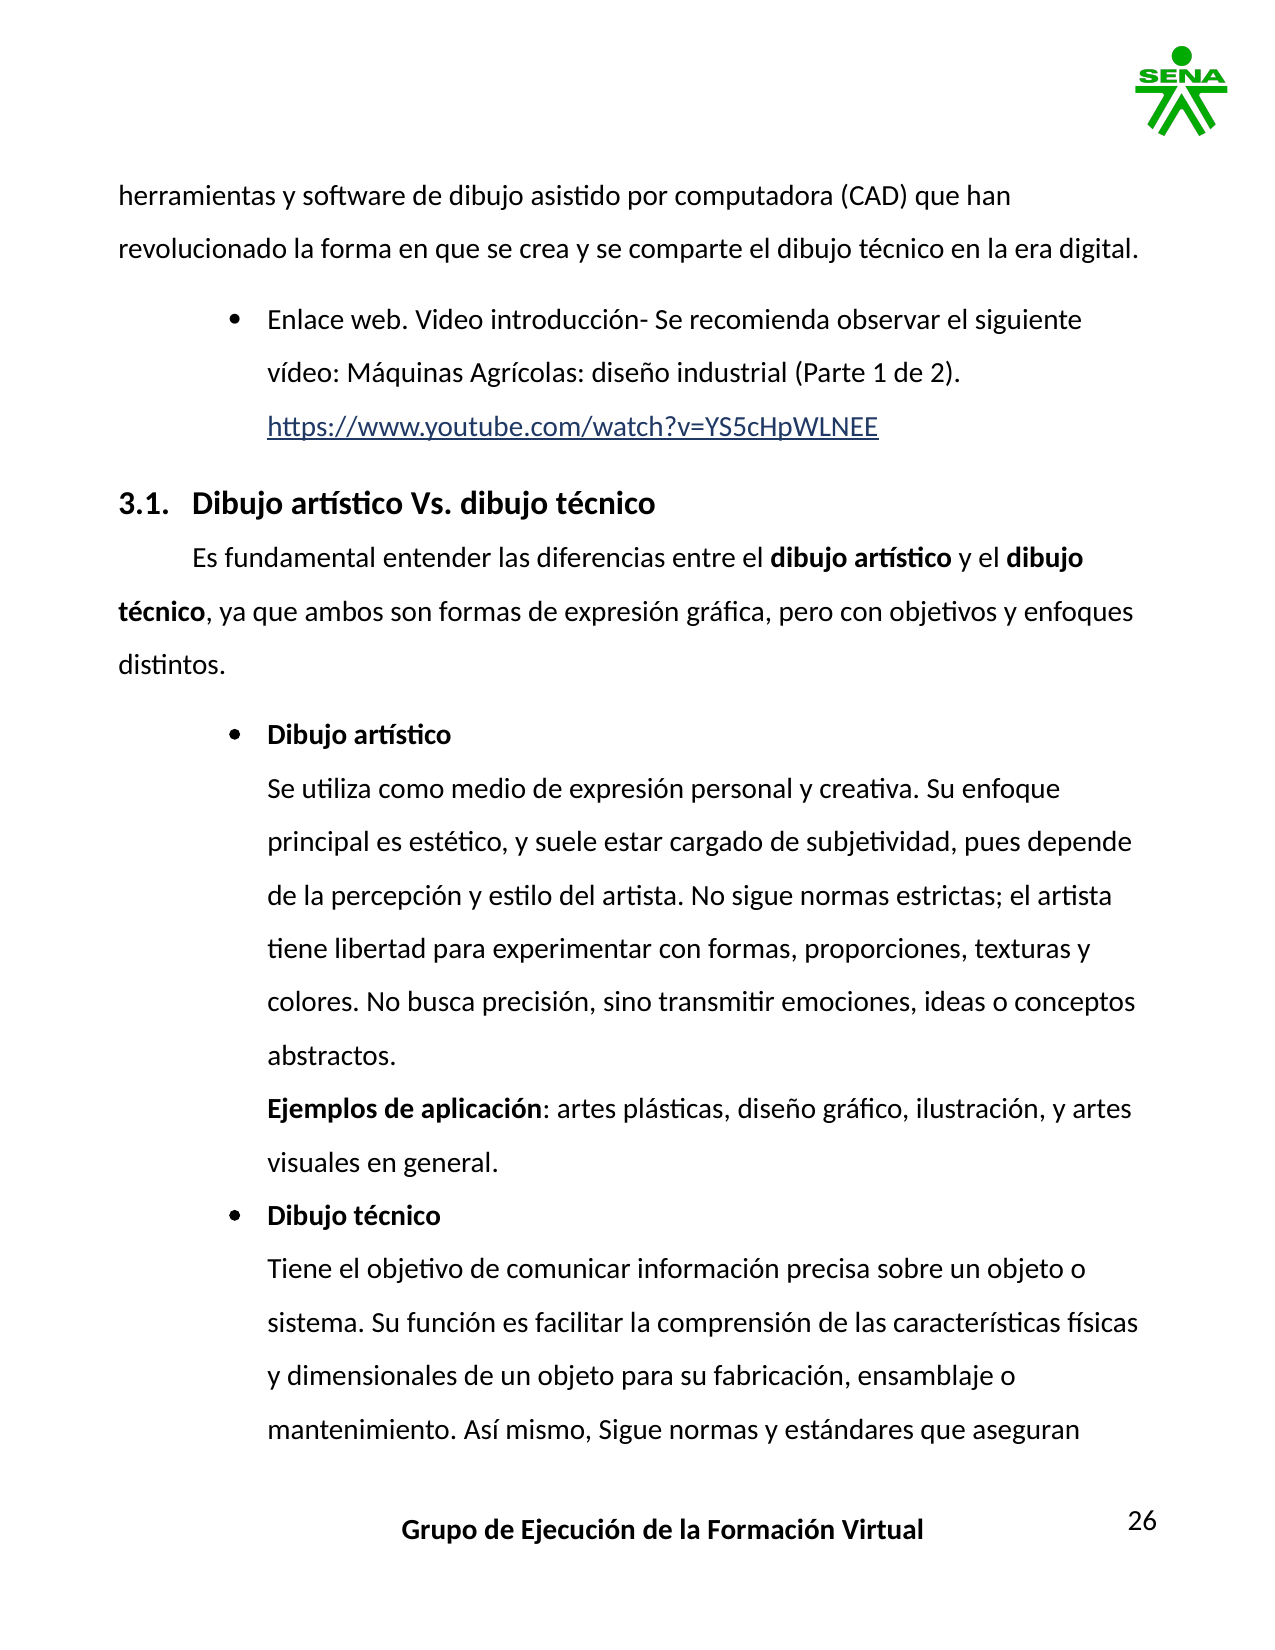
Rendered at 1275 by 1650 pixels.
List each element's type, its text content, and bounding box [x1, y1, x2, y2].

list Enlace web. Video introducción- Se recomienda observar el siguiente vídeo: Máquinas Agrícolas: diseño industrial (Parte 1 de 2). [229, 301, 1157, 390]
list Dibujo técnico [229, 1197, 1157, 1233]
picture [1135, 46, 1228, 136]
list https://www.youtube.com/watch?v=YS5cHpWLNEE [267, 408, 1157, 443]
list Se utiliza como medio de expresión personal y creativa. Su enfoque principal es estético, y suele estar cargado de subjetividad, pues depende de la percepción y estilo del artista. No sigue normas estrictas; el artista tiene libertad para experimentar con formas, proporciones, texturas y colores. No busca precisión, sino transmitir emociones, ideas o conceptos abstractos. [267, 770, 1157, 1072]
text Es fundamental entender las diferencias entre el dibujo artístico y el dibujo técnico, ya que ambos son formas de expresión gráfica, pero con objetivos y enfoques distintos. [118, 539, 1157, 682]
list Dibujo artístico [229, 716, 1157, 752]
list Ejemplos de aplicación: artes plásticas, diseño gráfico, ilustración, y artes visuales en general. [267, 1090, 1157, 1179]
subtitle Dibujo artístico Vs. dibujo técnico [118, 482, 1157, 523]
